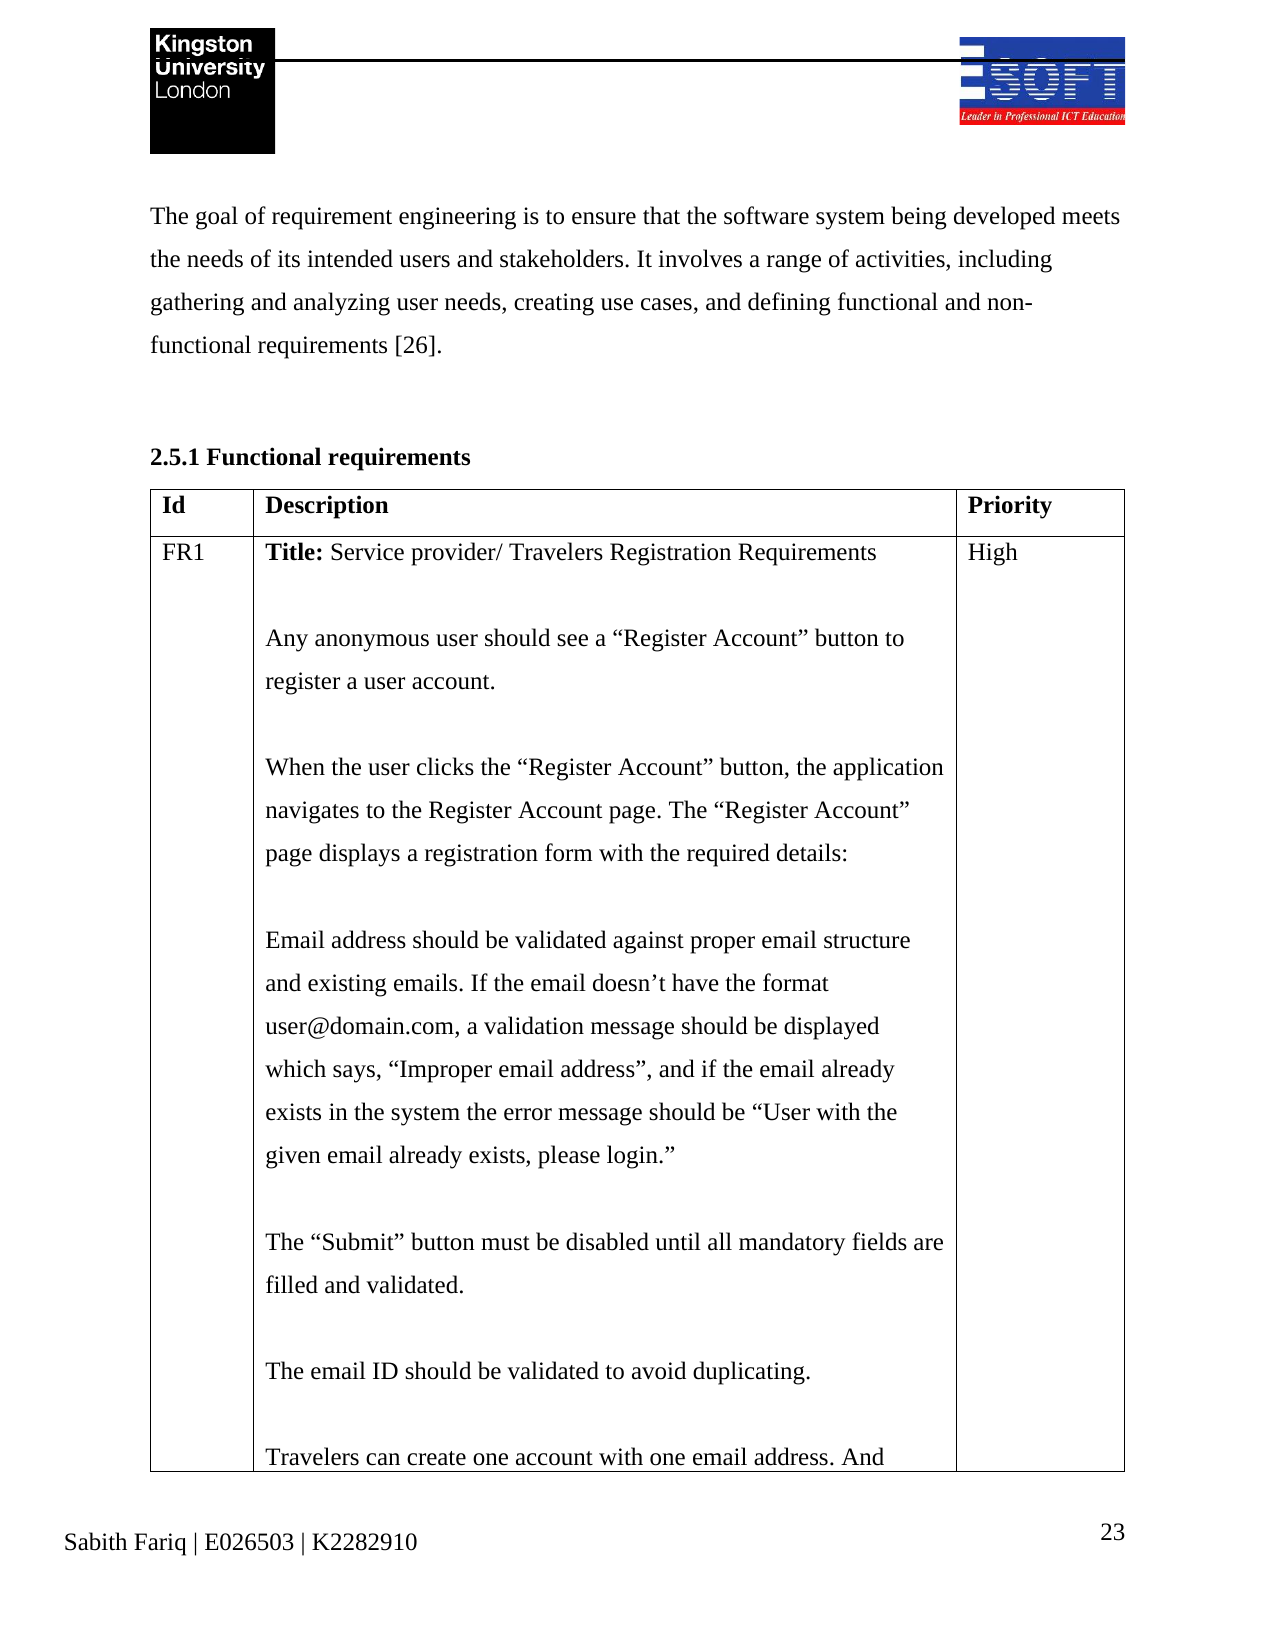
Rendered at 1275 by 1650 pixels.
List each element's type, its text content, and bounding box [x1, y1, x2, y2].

table_header Priority [957, 490, 1124, 536]
table_header Description [254, 490, 956, 536]
picture [150, 62, 275, 154]
picture [959, 62, 1125, 125]
subtitle 2.5.1 Functional requirements [150, 442, 1125, 470]
table_cell FR1 [151, 537, 253, 1471]
picture [150, 28, 275, 59]
picture [959, 37, 1125, 59]
text The goal of requirement engineering is to ensure that the software system being developed meets the needs of its intended users and stakeholders. It involves a range of activities, including gathering and analyzing user needs, creating use cases, and defining functional and non-functional requirements. [150, 201, 1125, 359]
table_header Id [151, 490, 253, 536]
table_cell High [957, 537, 1124, 1471]
